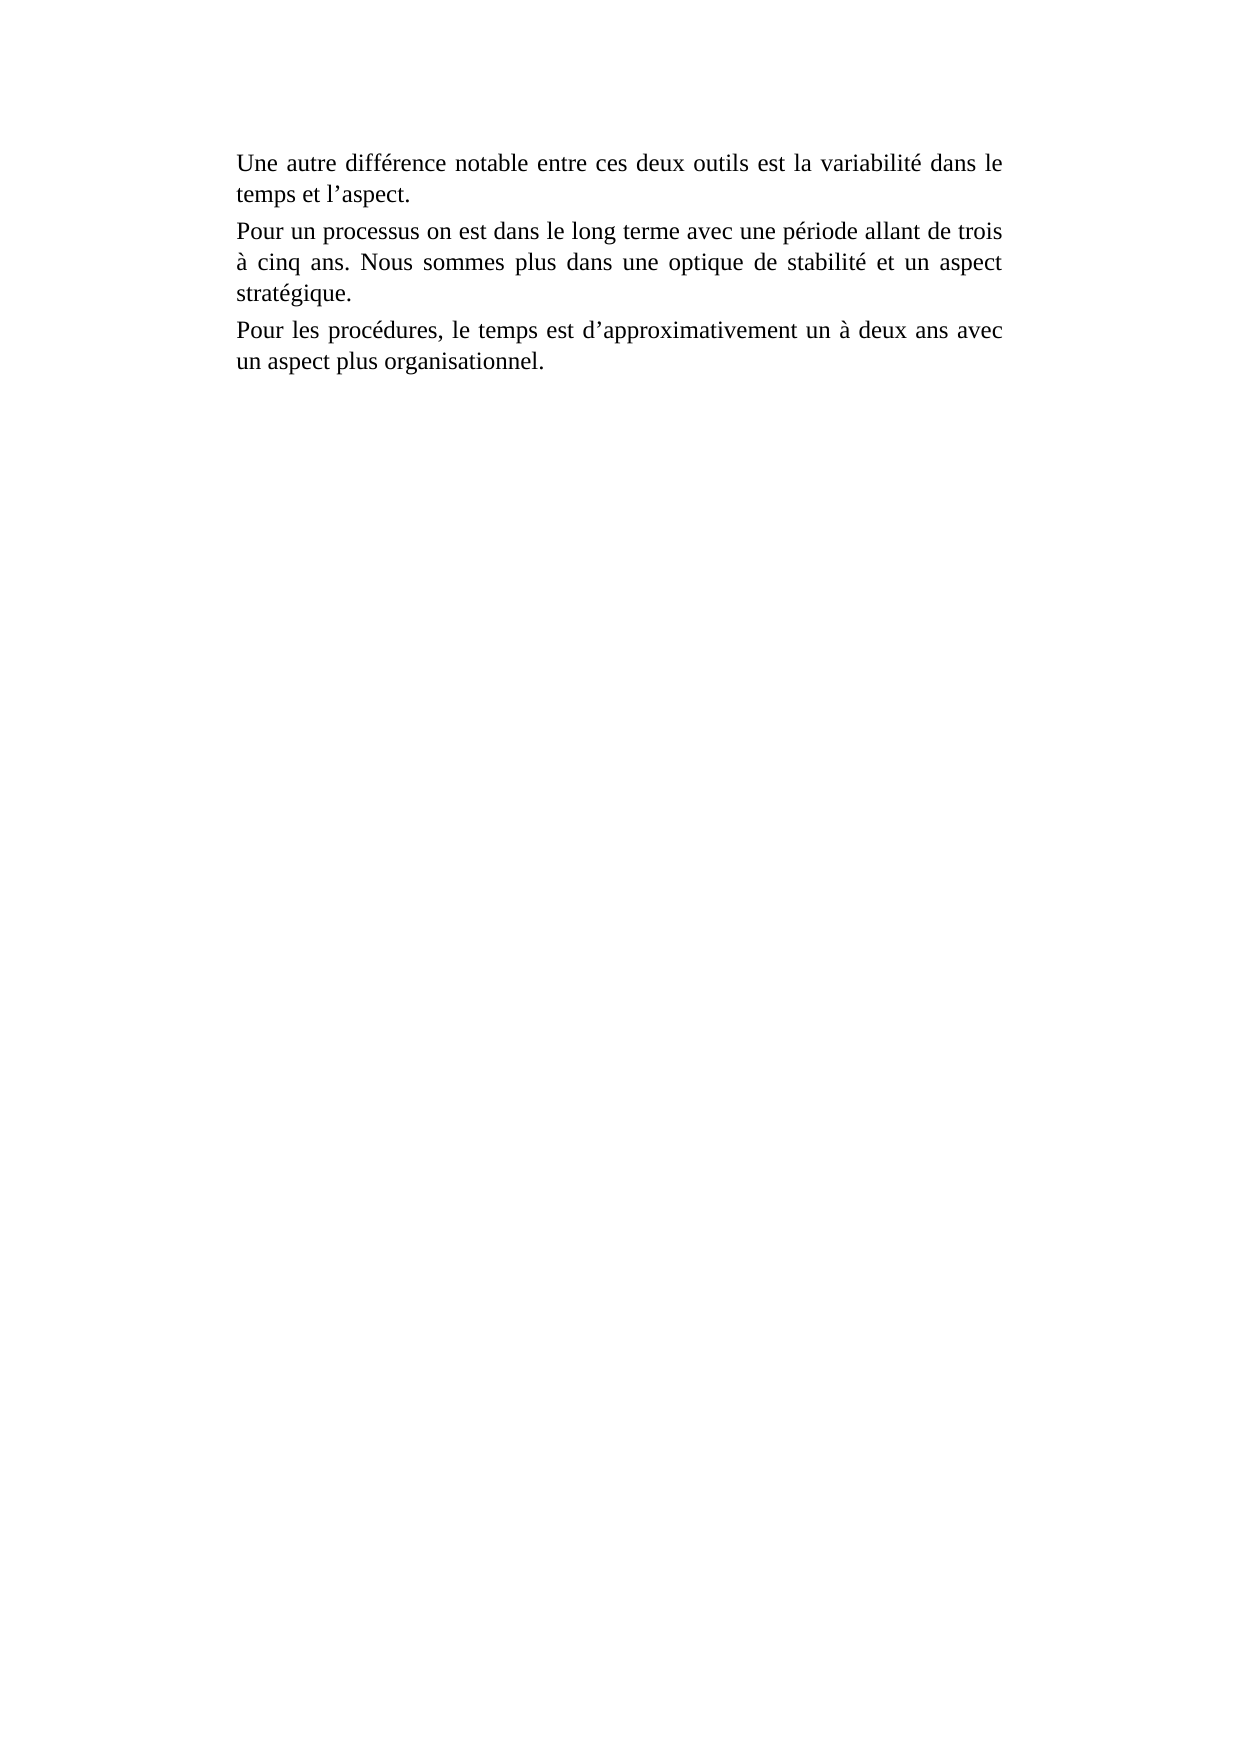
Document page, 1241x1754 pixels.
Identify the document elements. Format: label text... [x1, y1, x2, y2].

text Une autre différence notable entre ces deux outils est la variabilité dans le temps et l’aspect. [236, 148, 1004, 207]
text Pour les procédures, le temps est d’approximativement un à deux ans avec un aspect plus organisationnel. [236, 315, 1004, 375]
text Pour un processus on est dans le long terme avec une période allant de trois à cinq ans. Nous sommes plus dans une optique de stabilité et un aspect stratégique. [236, 216, 1004, 307]
